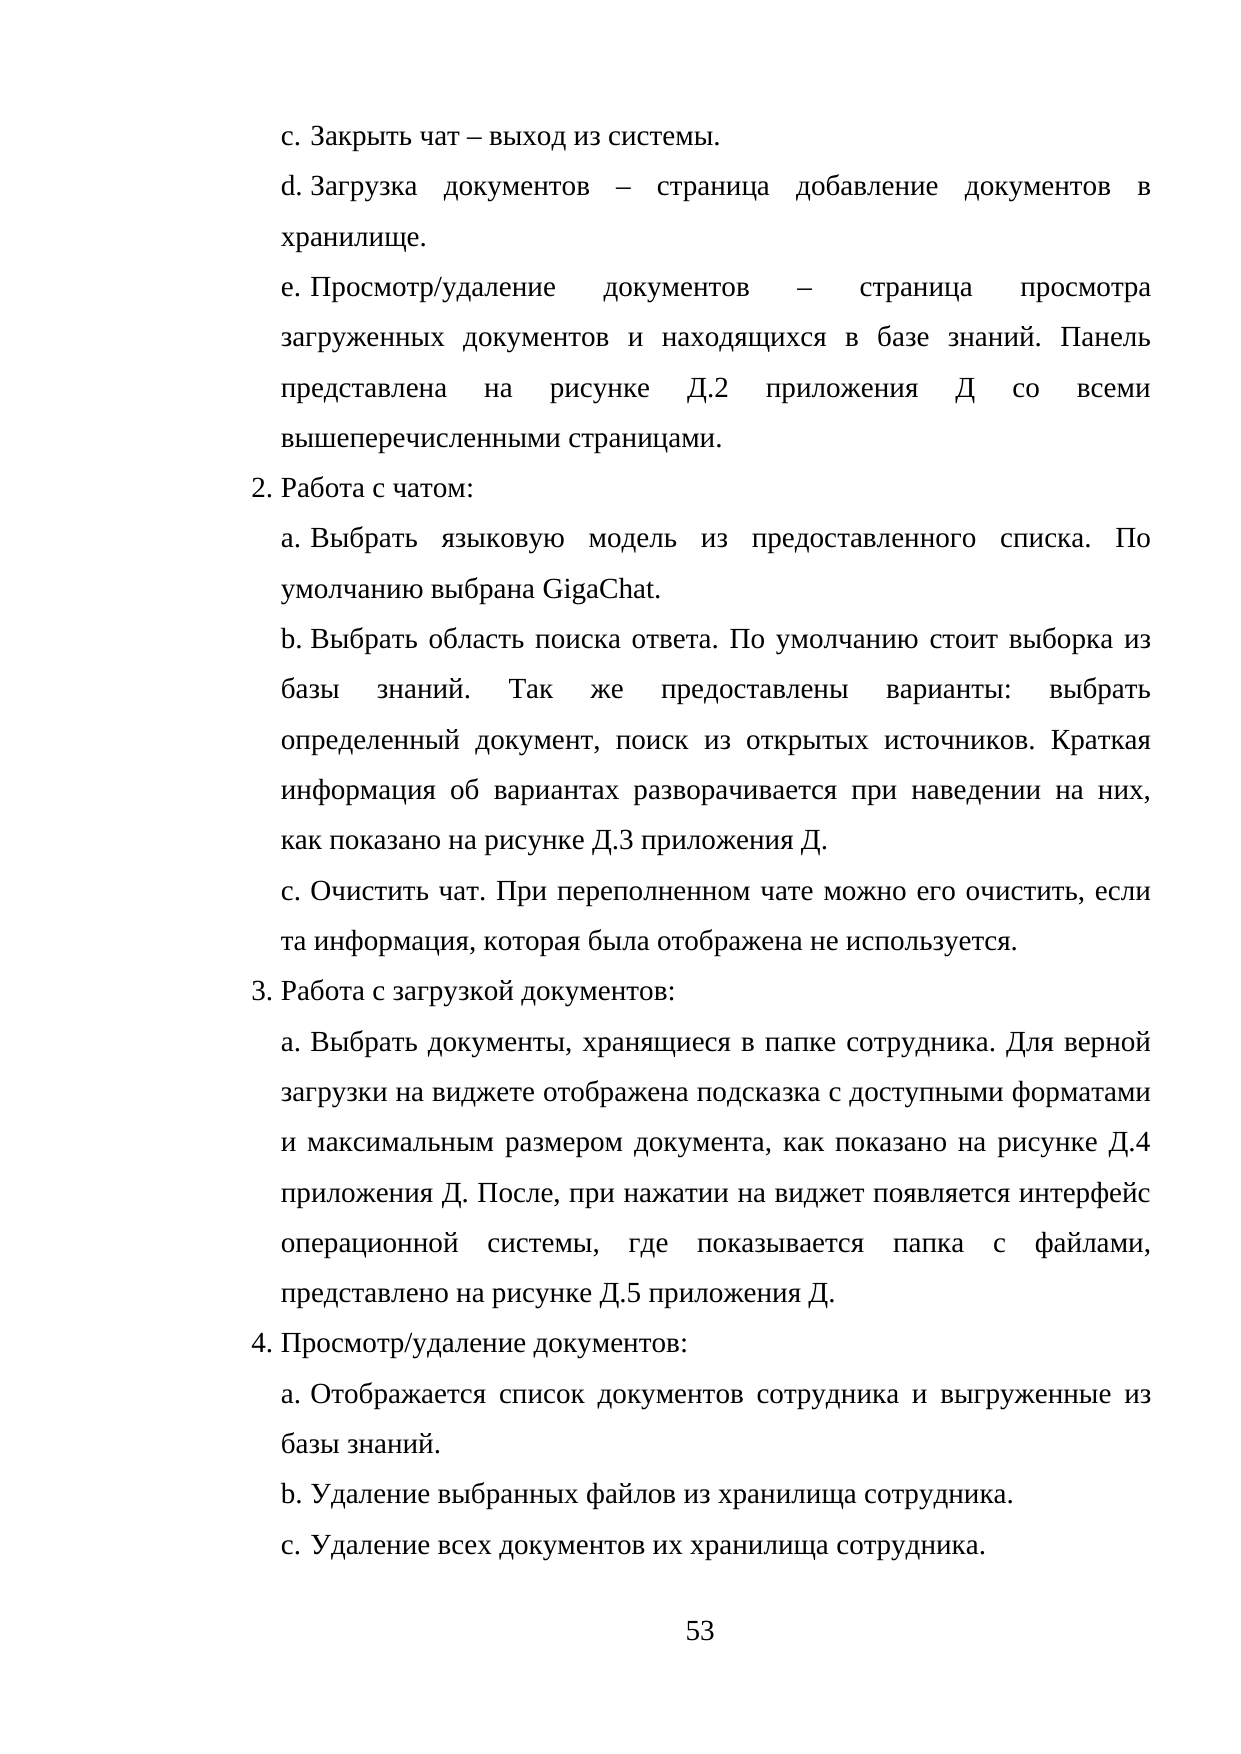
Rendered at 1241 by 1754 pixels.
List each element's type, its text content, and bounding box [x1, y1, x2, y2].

list Загрузка документов – страница добавление документов в хранилище. [281, 168, 1152, 252]
list Удаление всех документов их хранилища сотрудника. [281, 1527, 1152, 1560]
list Очистить чат. При переполненном чате можно его очистить, если та информация, которая была отображена не используется. [281, 873, 1152, 957]
list Удаление выбранных файлов из хранилища сотрудника. [281, 1477, 1152, 1510]
list Выбрать языковую модель из предоставленного списка. По умолчанию выбрана GigaChat. [281, 521, 1152, 604]
list Выбрать область поиска ответа. По умолчанию стоит выборка из базы знаний. Так же предоставлены варианты: выбрать определенный документ, поиск из открытых источников. Краткая информация об вариантах разворачивается при наведении на них, как показано на рисунке Д.3 приложения Д. [281, 621, 1152, 856]
list Работа с чатом: [177, 470, 1152, 504]
list Работа с загрузкой документов: [177, 973, 1152, 1007]
list Закрыть чат – выход из системы. [281, 118, 1152, 152]
list Выбрать документы, хранящиеся в папке сотрудника. Для верной загрузки на виджете отображена подсказка с доступными форматами и максимальным размером документа, как показано на рисунке Д.4 приложения Д. После, при нажатии на виджет появляется интерфейс операционной системы, где показывается папка с файлами, представлено на рисунке Д.5 приложения Д. [281, 1024, 1152, 1309]
list Просмотр/удаление документов: [177, 1326, 1152, 1359]
list Просмотр/удаление документов – страница просмотра загруженных документов и находящихся в базе знаний. Панель представлена на рисунке Д.2 приложения Д со всеми вышеперечисленными страницами. [281, 269, 1152, 453]
list Отображается список документов сотрудника и выгруженные из базы знаний. [281, 1376, 1152, 1460]
